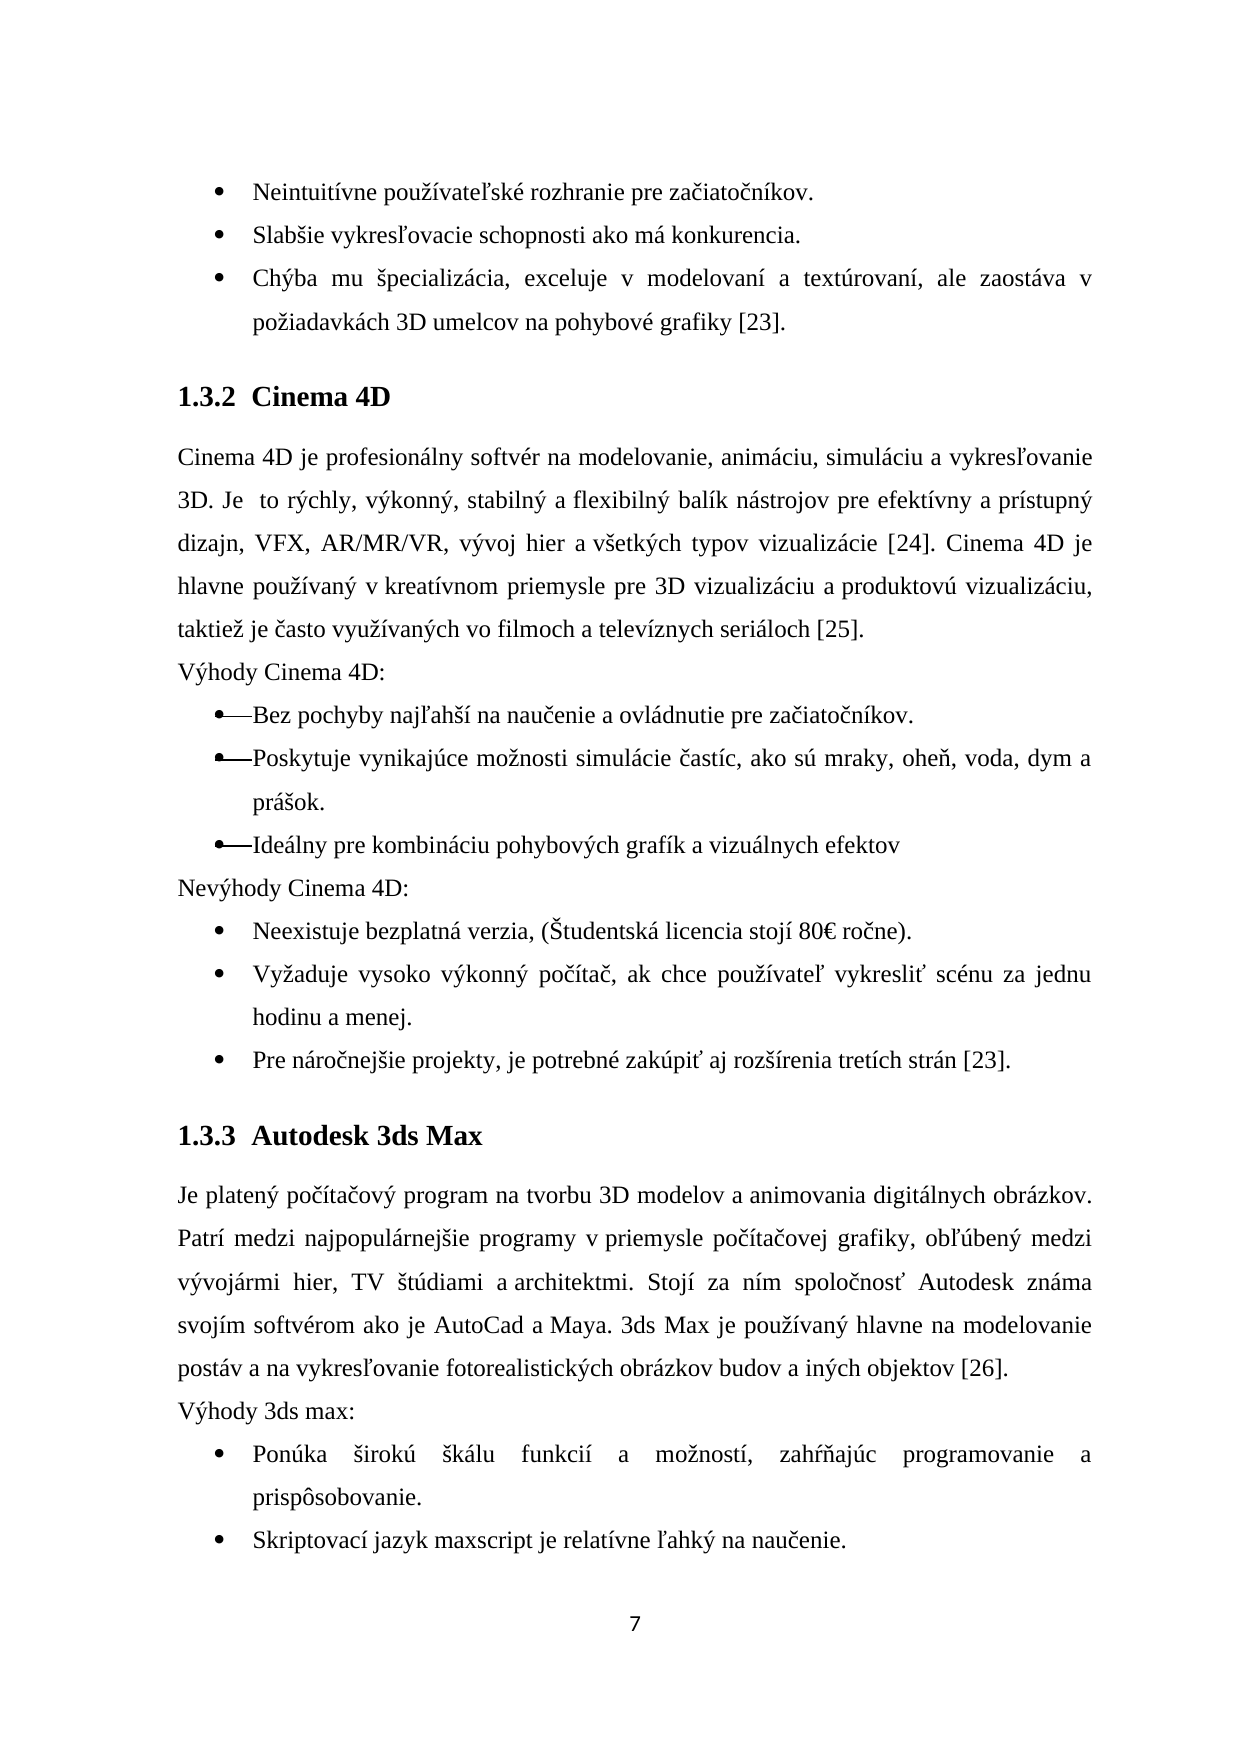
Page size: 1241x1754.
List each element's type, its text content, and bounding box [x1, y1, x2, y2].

text Autodesk 3ds Max [177, 1118, 1092, 1151]
list Bez pochyby najľahší na naučenie a ovládnutie pre začiatočníkov. [215, 700, 1092, 729]
list Skriptovací jazyk maxscript je relatívne ľahký na naučenie. [215, 1525, 1092, 1554]
text Cinema 4D [177, 379, 1092, 412]
list Slabšie vykresľovacie schopnosti ako má konkurencia. [215, 220, 1092, 249]
text Nevýhody Cinema 4D: [177, 873, 1092, 902]
list Chýba mu špecializácia, exceluje v modelovaní a textúrovaní, ale zaostáva v požiadavkách 3D umelcov na pohybové grafiky [23]. [215, 263, 1092, 335]
list Neintuitívne používateľské rozhranie pre začiatočníkov. [215, 177, 1092, 206]
list Vyžaduje vysoko výkonný počítač, ak chce používateľ vykresliť scénu za jednu hodinu a menej. [215, 959, 1092, 1031]
list Neexistuje bezplatná verzia, (Študentská licencia stojí 80€ ročne). [215, 916, 1092, 945]
list Ideálny pre kombináciu pohybových grafík a vizuálnych efektov [215, 830, 1092, 858]
text Je platený počítačový program na tvorbu 3D modelov a animovania digitálnych obrázkov. Patrí medzi najpopulárnejšie programy v priemysle počítačovej grafiky, obľúbený medzi vývojármi hier, TV štúdiami a architektmi. Stojí za ním spoločnosť Autodesk známa svojím softvérom ako je AutoCad a Maya. 3ds Max je používaný hlavne na modelovanie postáv a na vykresľovanie fotorealistických obrázkov budov a iných objektov [26]. [177, 1180, 1092, 1382]
list Ponúka širokú škálu funkcií a možností, zahŕňajúc programovanie a prispôsobovanie. [215, 1439, 1092, 1511]
list Poskytuje vynikajúce možnosti simulácie častíc, ako sú mraky, oheň, voda, dym a prášok. [215, 743, 1092, 815]
text Výhody Cinema 4D: [177, 657, 1092, 686]
text Výhody 3ds max: [177, 1396, 1092, 1425]
text Cinema 4D je profesionálny softvér na modelovanie, animáciu, simuláciu a vykresľovanie 3D. Je to rýchly, výkonný, stabilný a flexibilný balík nástrojov pre efektívny a prístupný dizajn, VFX, AR/MR/VR, vývoj hier a všetkých typov vizualizácie [24]. Cinema 4D je hlavne používaný v kreatívnom priemysle pre 3D vizualizáciu a produktovú vizualizáciu, taktiež je často využívaných vo filmoch a televíznych seriáloch [25]. [177, 442, 1092, 643]
list Pre náročnejšie projekty, je potrebné zakúpiť aj rozšírenia tretích strán [23]. [215, 1045, 1092, 1074]
